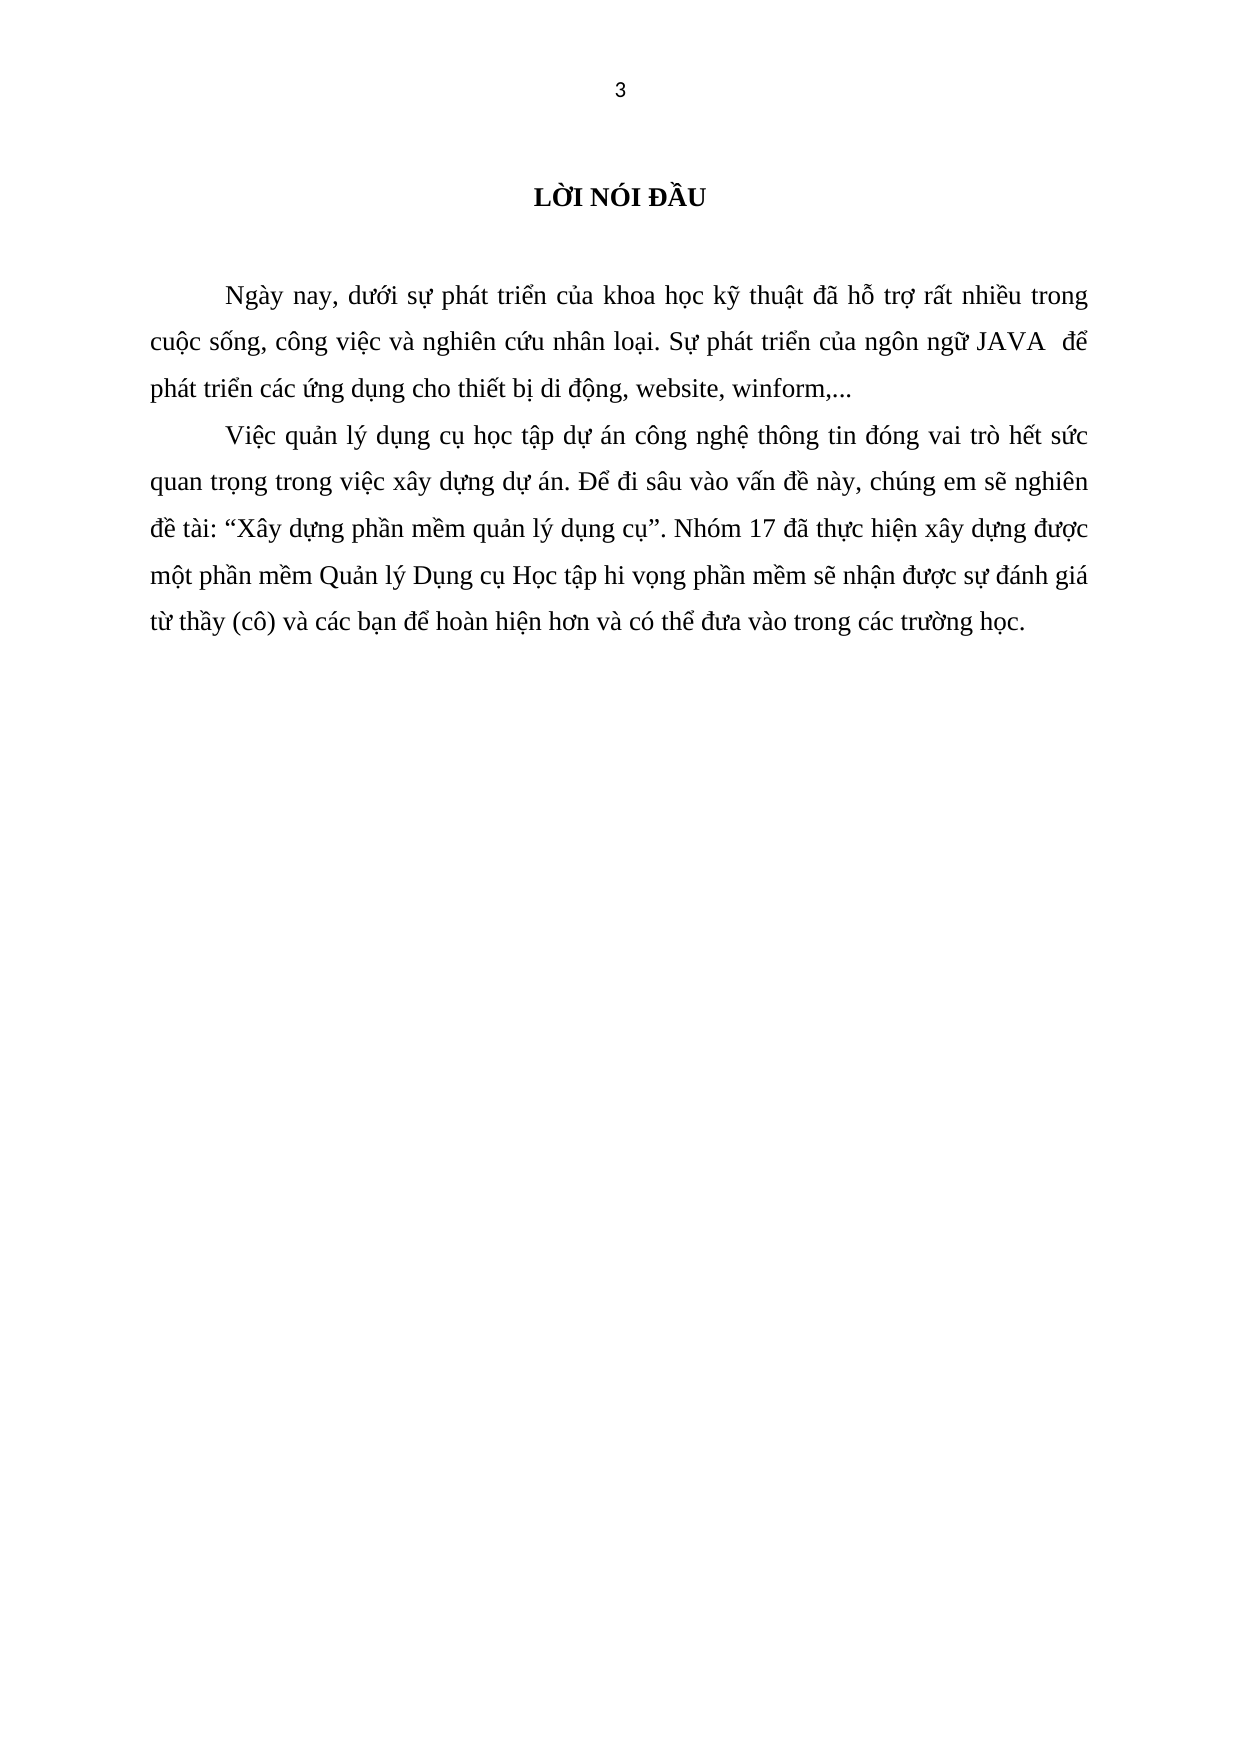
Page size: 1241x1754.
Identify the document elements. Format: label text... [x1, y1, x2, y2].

list Việc quản lý dụng cụ học tập dự án công nghệ thông tin đóng vai trò hết sức quan trọng trong việc xây dựng dự án. Để đi sâu vào vấn đề này, chúng em sẽ nghiên đề tài: “Xây dựng phần mềm quản lý dụng cụ”. Nhóm 17 đã thực hiện xây dựng được một phần mềm Quản lý Dụng cụ Học tập hi vọng phần mềm sẽ nhận được sự đánh giá từ thầy (cô) và các bạn để hoàn hiện hơn và có thể đưa vào trong các trường học. [150, 419, 1090, 637]
subtitle LỜI NÓI ĐẦU [150, 181, 1090, 212]
list Ngày nay, dưới sự phát triển của khoa học kỹ thuật đã hỗ trợ rất nhiều trong cuộc sống, công việc và nghiên cứu nhân loại. Sự phát triển của ngôn ngữ JAVA để phát triển các ứng dụng cho thiết bị di động, website, winform,... [150, 279, 1090, 403]
